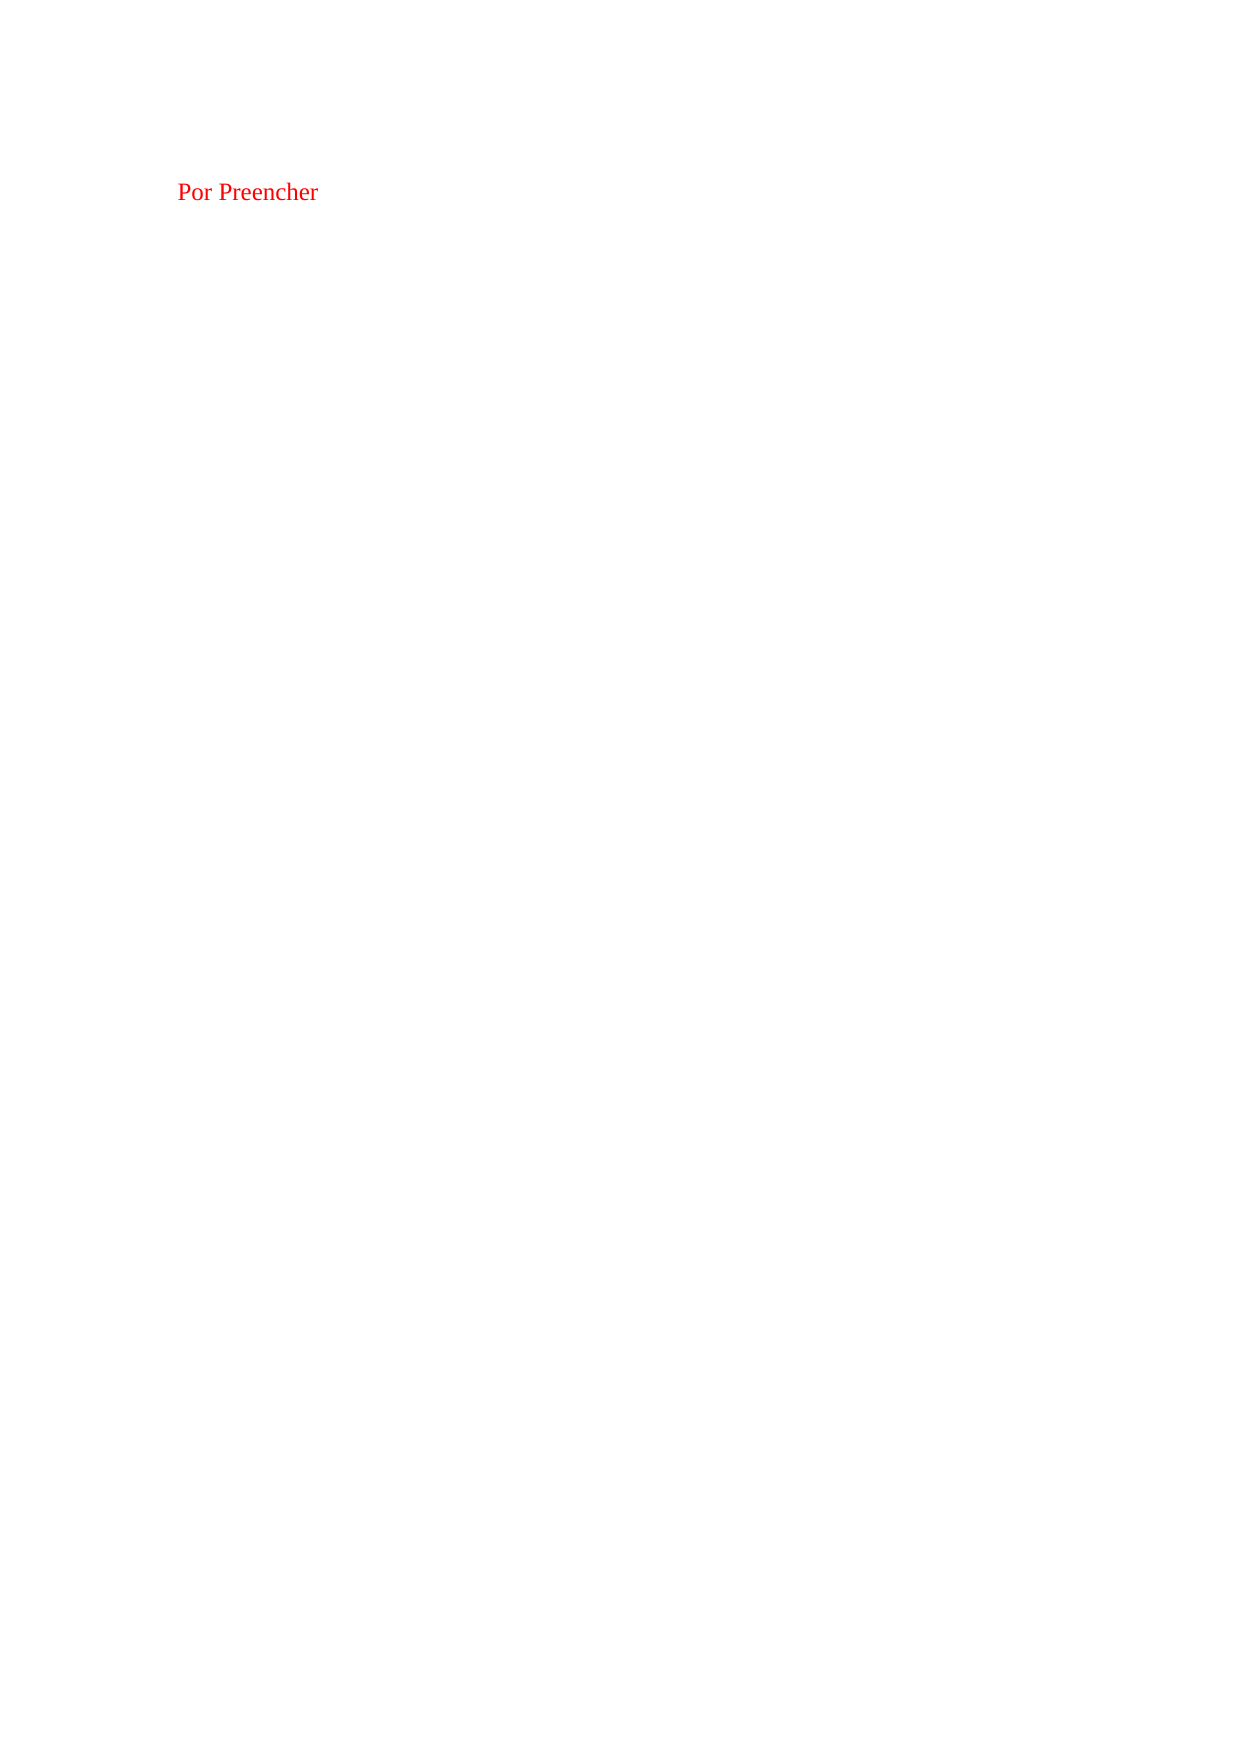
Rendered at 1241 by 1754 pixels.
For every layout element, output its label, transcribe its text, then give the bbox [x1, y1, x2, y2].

text Por Preencher [177, 177, 1122, 206]
